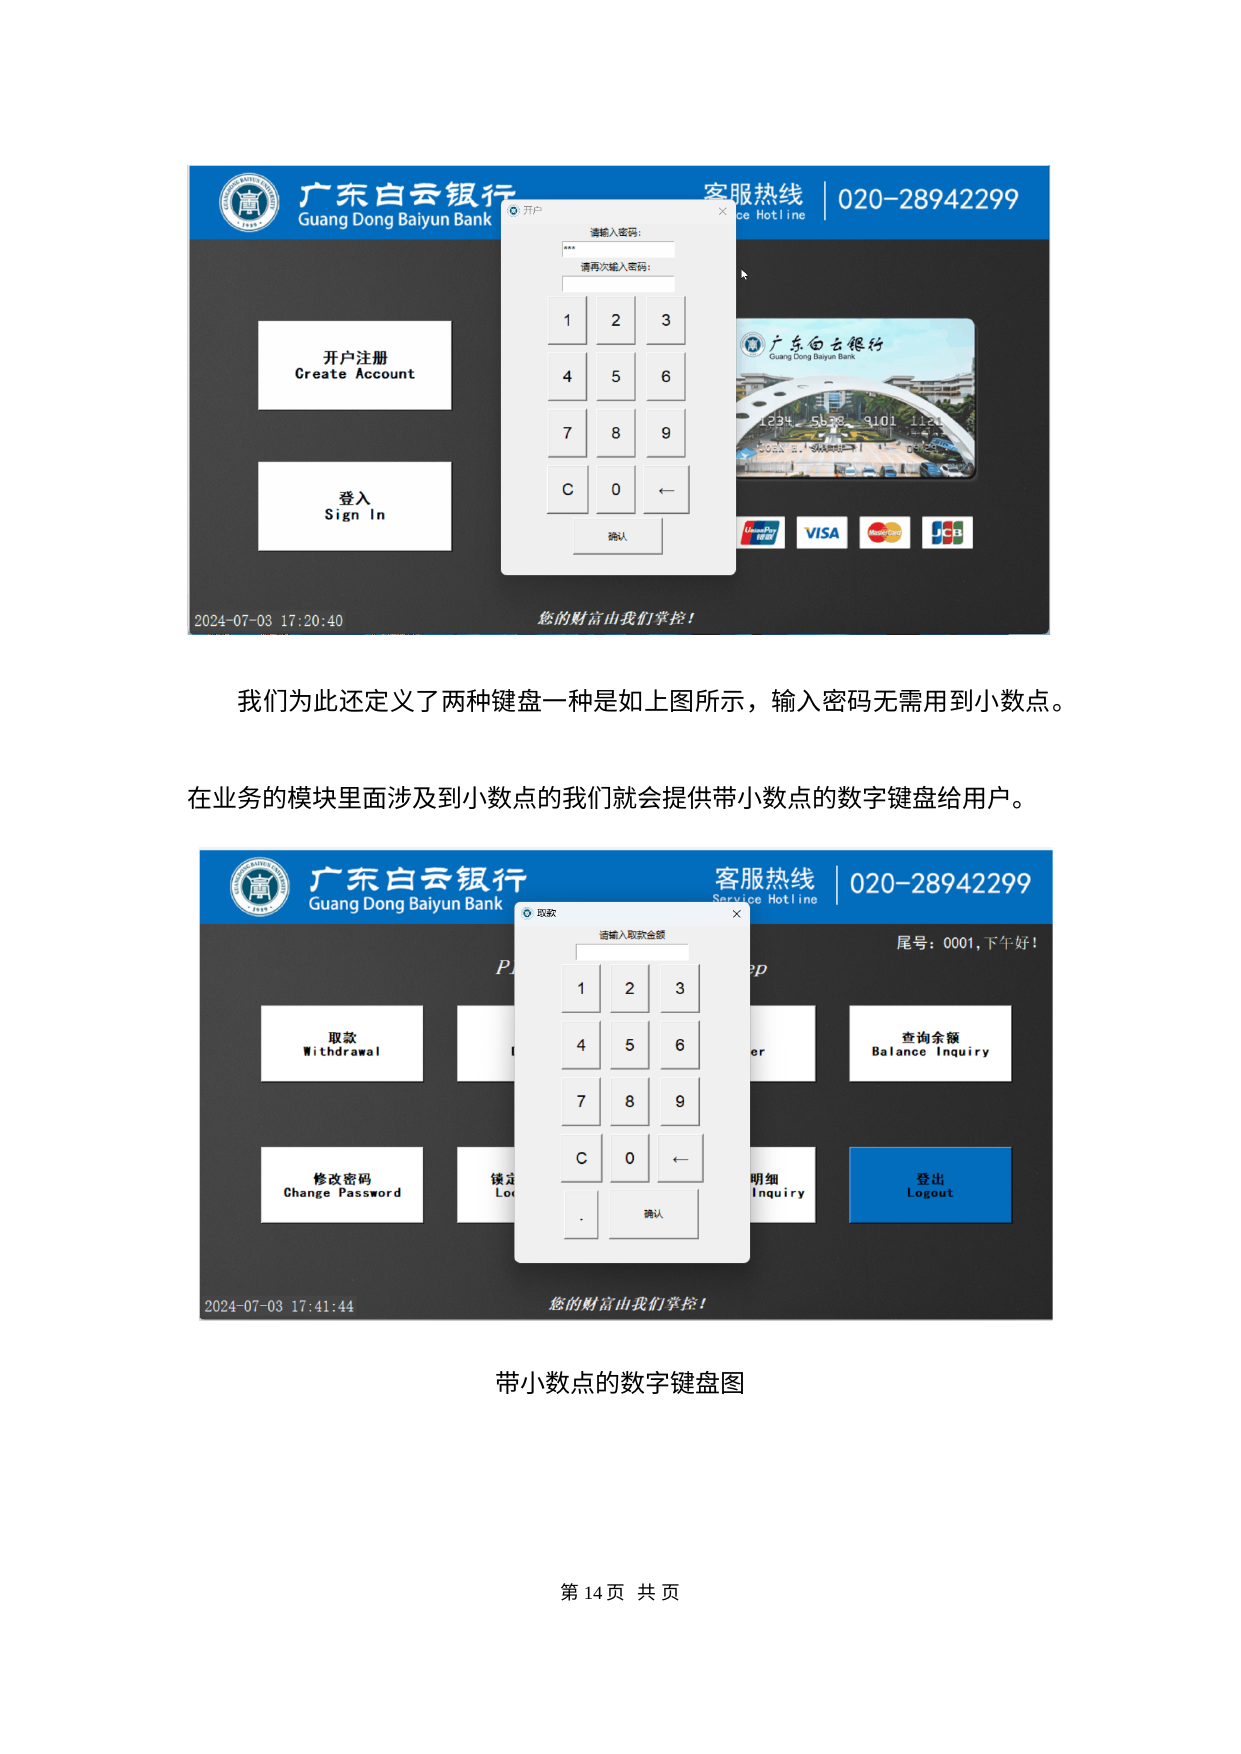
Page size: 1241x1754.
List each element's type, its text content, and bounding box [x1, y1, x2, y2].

picture [187, 165, 1050, 635]
picture [198, 847, 1053, 1321]
table_header [188, 848, 1053, 1349]
text 我们为此还定义了两种键盘一种是如上图所示，输入密码无需用到小数点。在业务的模块里面涉及到小数点的我们就会提供带小数点的数字键盘给用户。 [187, 667, 1053, 829]
table_cell 带小数点的数字键盘图 [188, 1349, 1053, 1428]
